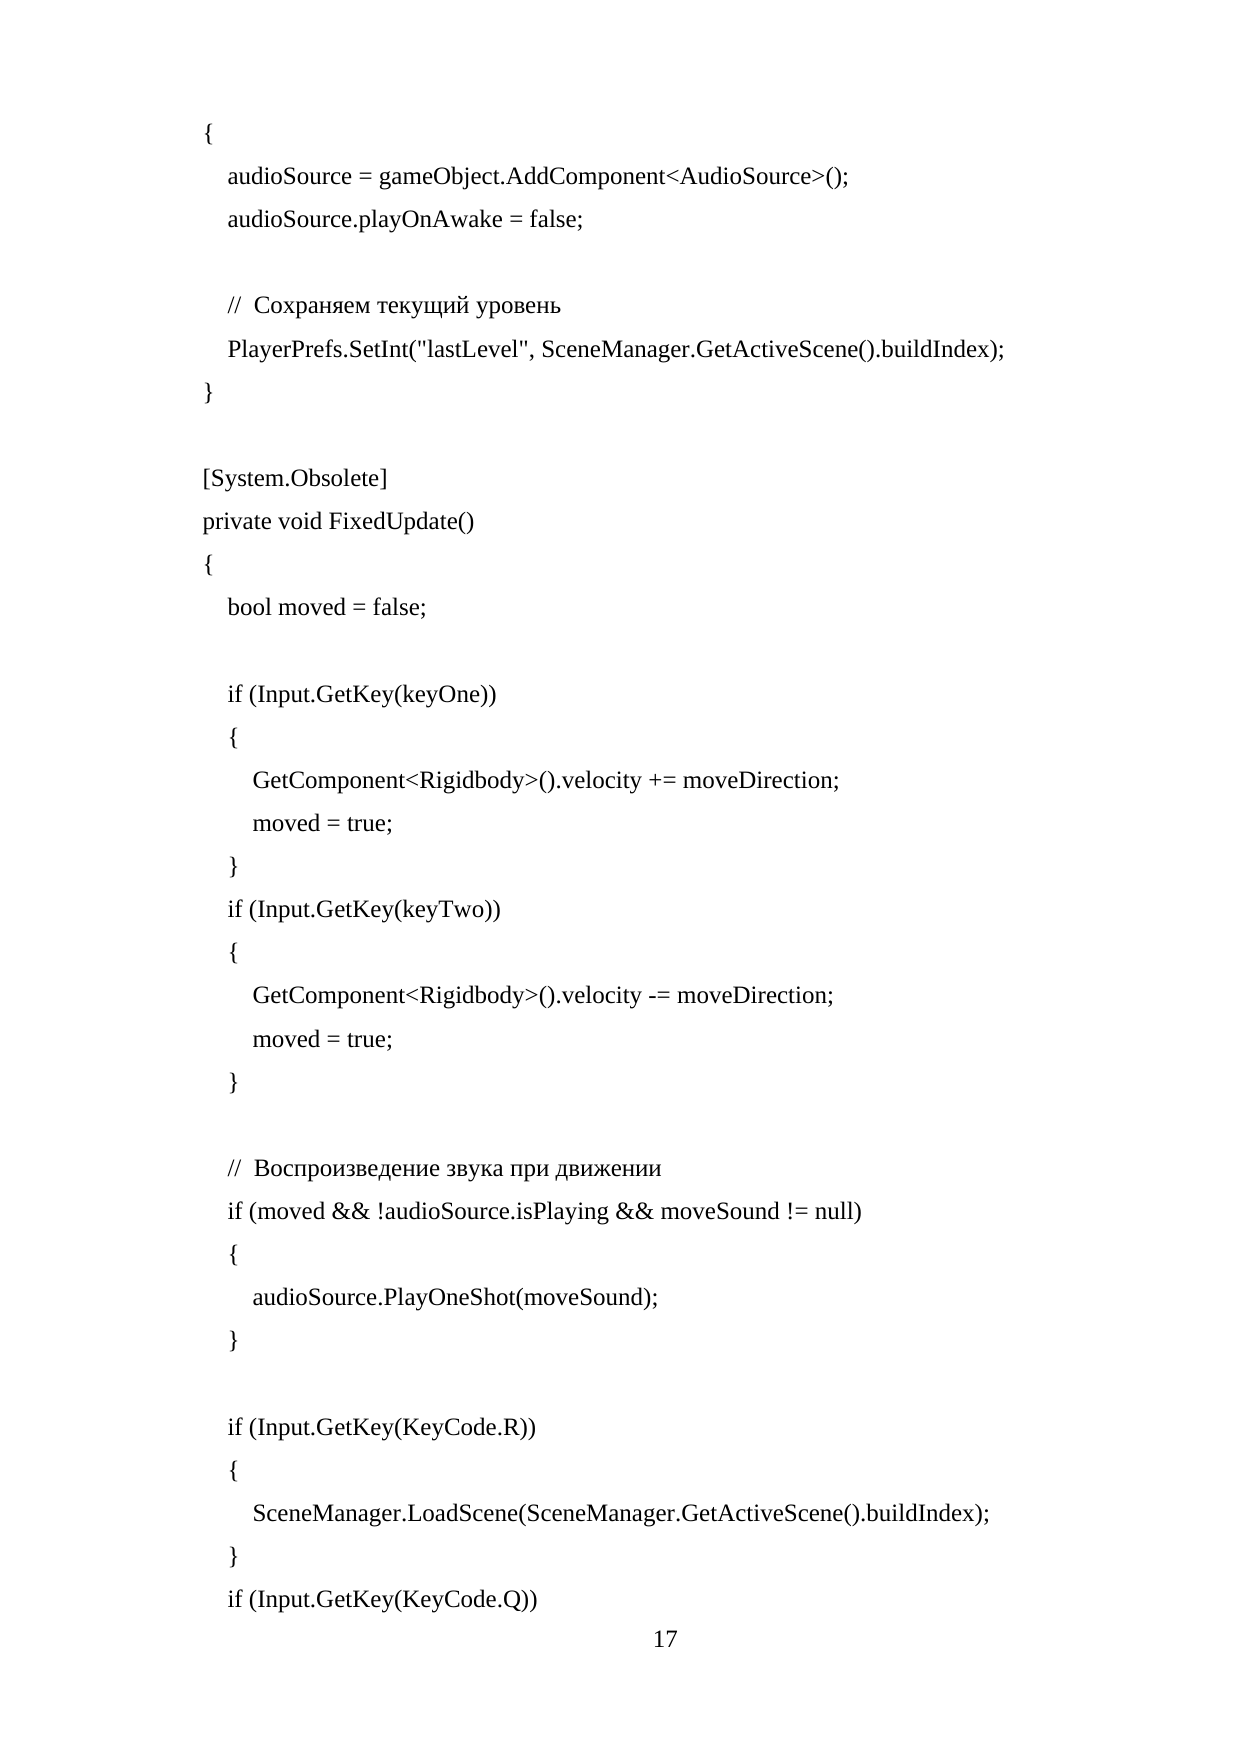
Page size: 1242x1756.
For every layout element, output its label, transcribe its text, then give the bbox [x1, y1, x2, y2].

text { [177, 937, 1153, 966]
text moved = true; [177, 808, 1153, 837]
text audioSource.playOnAwake = false; [177, 204, 1153, 233]
text audioSource.PlayOneShot(moveSound); [177, 1282, 1153, 1311]
text { [177, 1455, 1153, 1484]
text { [177, 1239, 1153, 1268]
text audioSource = gameObject.AddComponent<AudioSource>(); [177, 161, 1153, 190]
text PlayerPrefs.SetInt("lastLevel", SceneManager.GetActiveScene().buildIndex); [177, 334, 1153, 362]
text bool moved = false; [177, 592, 1153, 621]
text } [177, 851, 1153, 880]
text GetComponent<Rigidbody>().velocity -= moveDirection; [177, 981, 1153, 1009]
text { [177, 722, 1153, 751]
text GetComponent<Rigidbody>().velocity += moveDirection; [177, 765, 1153, 794]
text moved = true; [177, 1024, 1153, 1052]
text if (Input.GetKey(KeyCode.R)) [177, 1412, 1153, 1441]
text } [177, 1541, 1153, 1570]
text SceneManager.LoadScene(SceneManager.GetActiveScene().buildIndex); [177, 1498, 1153, 1527]
text private void FixedUpdate() [177, 506, 1153, 535]
text { [177, 549, 1153, 578]
text [System.Obsolete] [177, 463, 1153, 492]
text if (moved && !audioSource.isPlaying && moveSound != null) [177, 1196, 1153, 1225]
text if (Input.GetKey(KeyCode.Q)) [177, 1584, 1153, 1613]
text } [177, 1067, 1153, 1096]
text if (Input.GetKey(keyOne)) [177, 679, 1153, 707]
text if (Input.GetKey(keyTwo)) [177, 894, 1153, 923]
text } [177, 1326, 1153, 1354]
text // Сохраняем текущий уровень [177, 291, 1153, 319]
text // Воспроизведение звука при движении [177, 1153, 1153, 1182]
text { [177, 118, 1153, 147]
text } [177, 377, 1153, 406]
